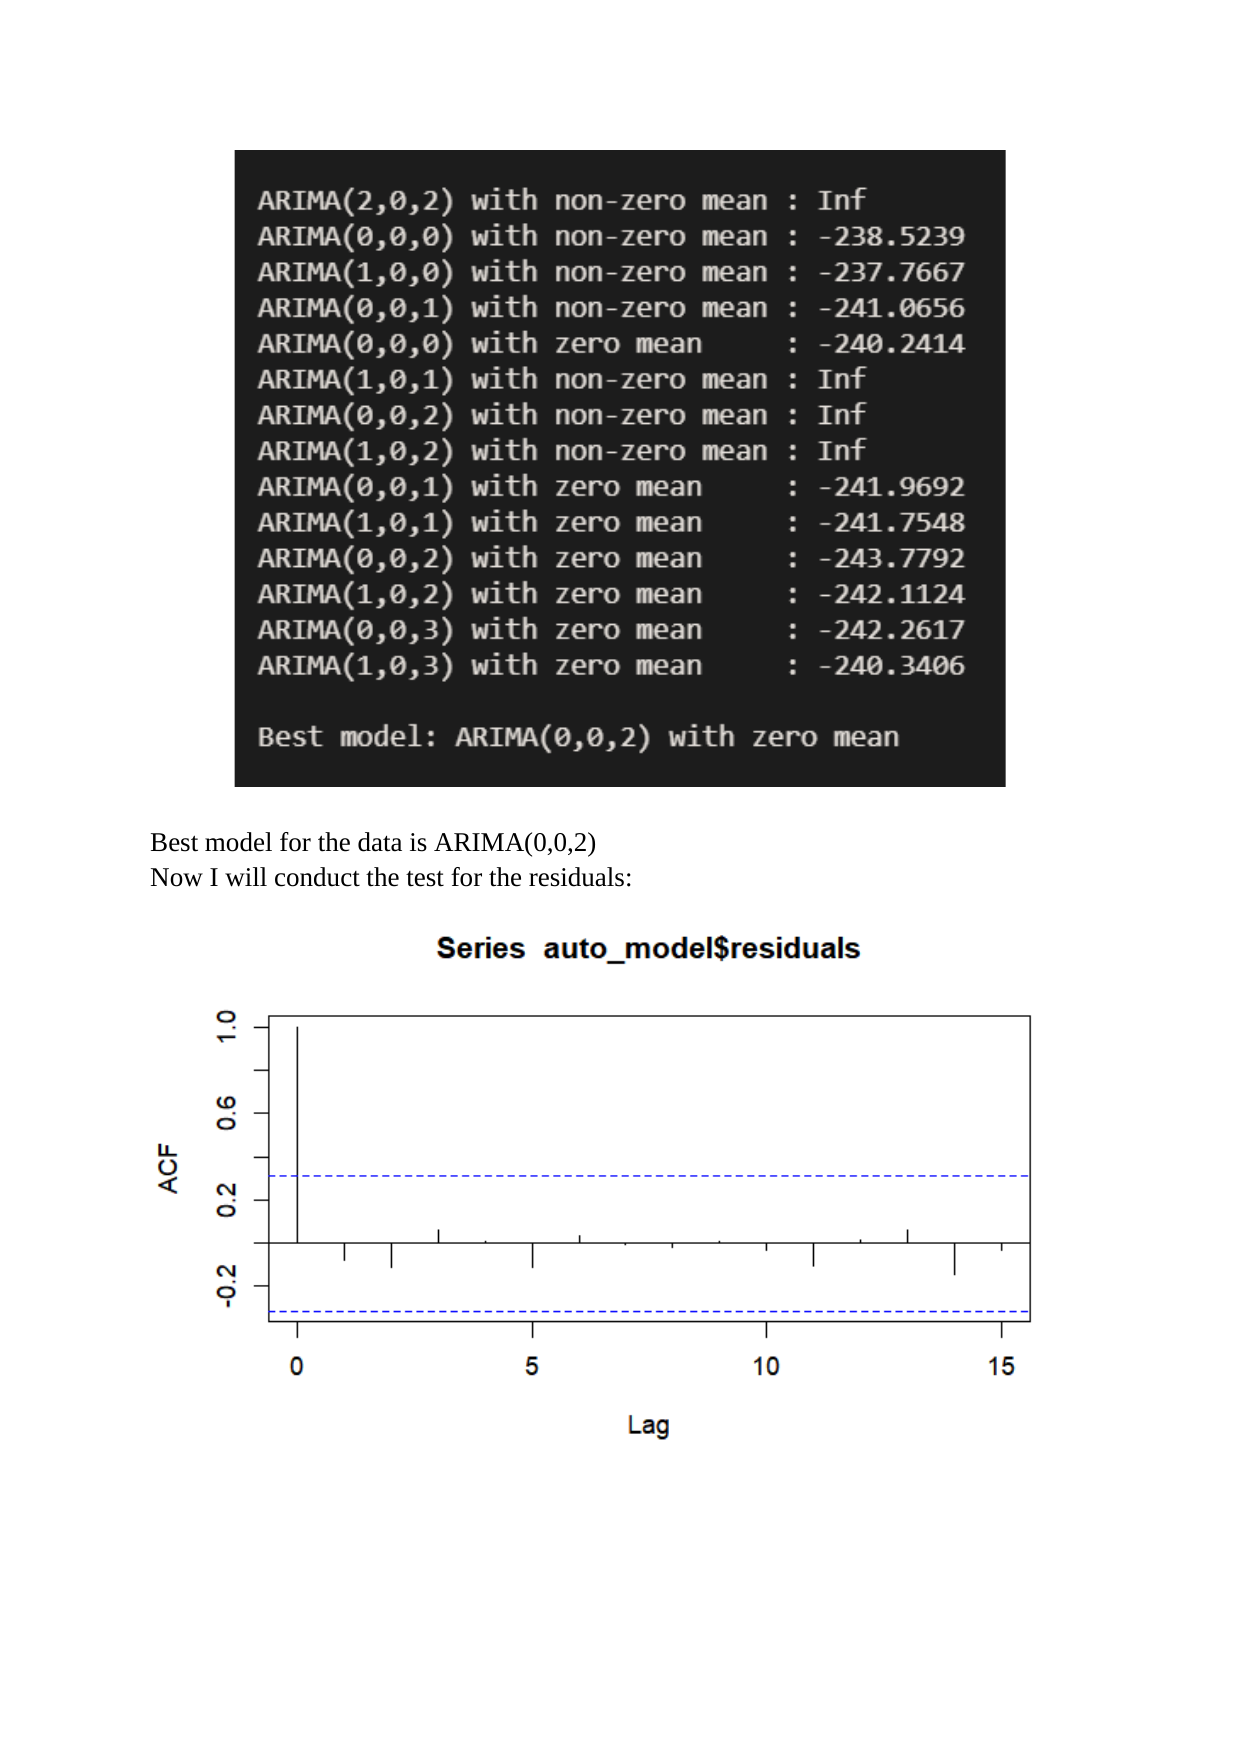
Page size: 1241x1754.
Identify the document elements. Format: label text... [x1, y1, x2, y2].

picture [150, 897, 1091, 1471]
text Best model for the data is ARIMA(0,0,2) [150, 826, 1090, 857]
text Now I will conduct the test for the residuals: [150, 861, 1090, 893]
picture [234, 150, 1006, 787]
